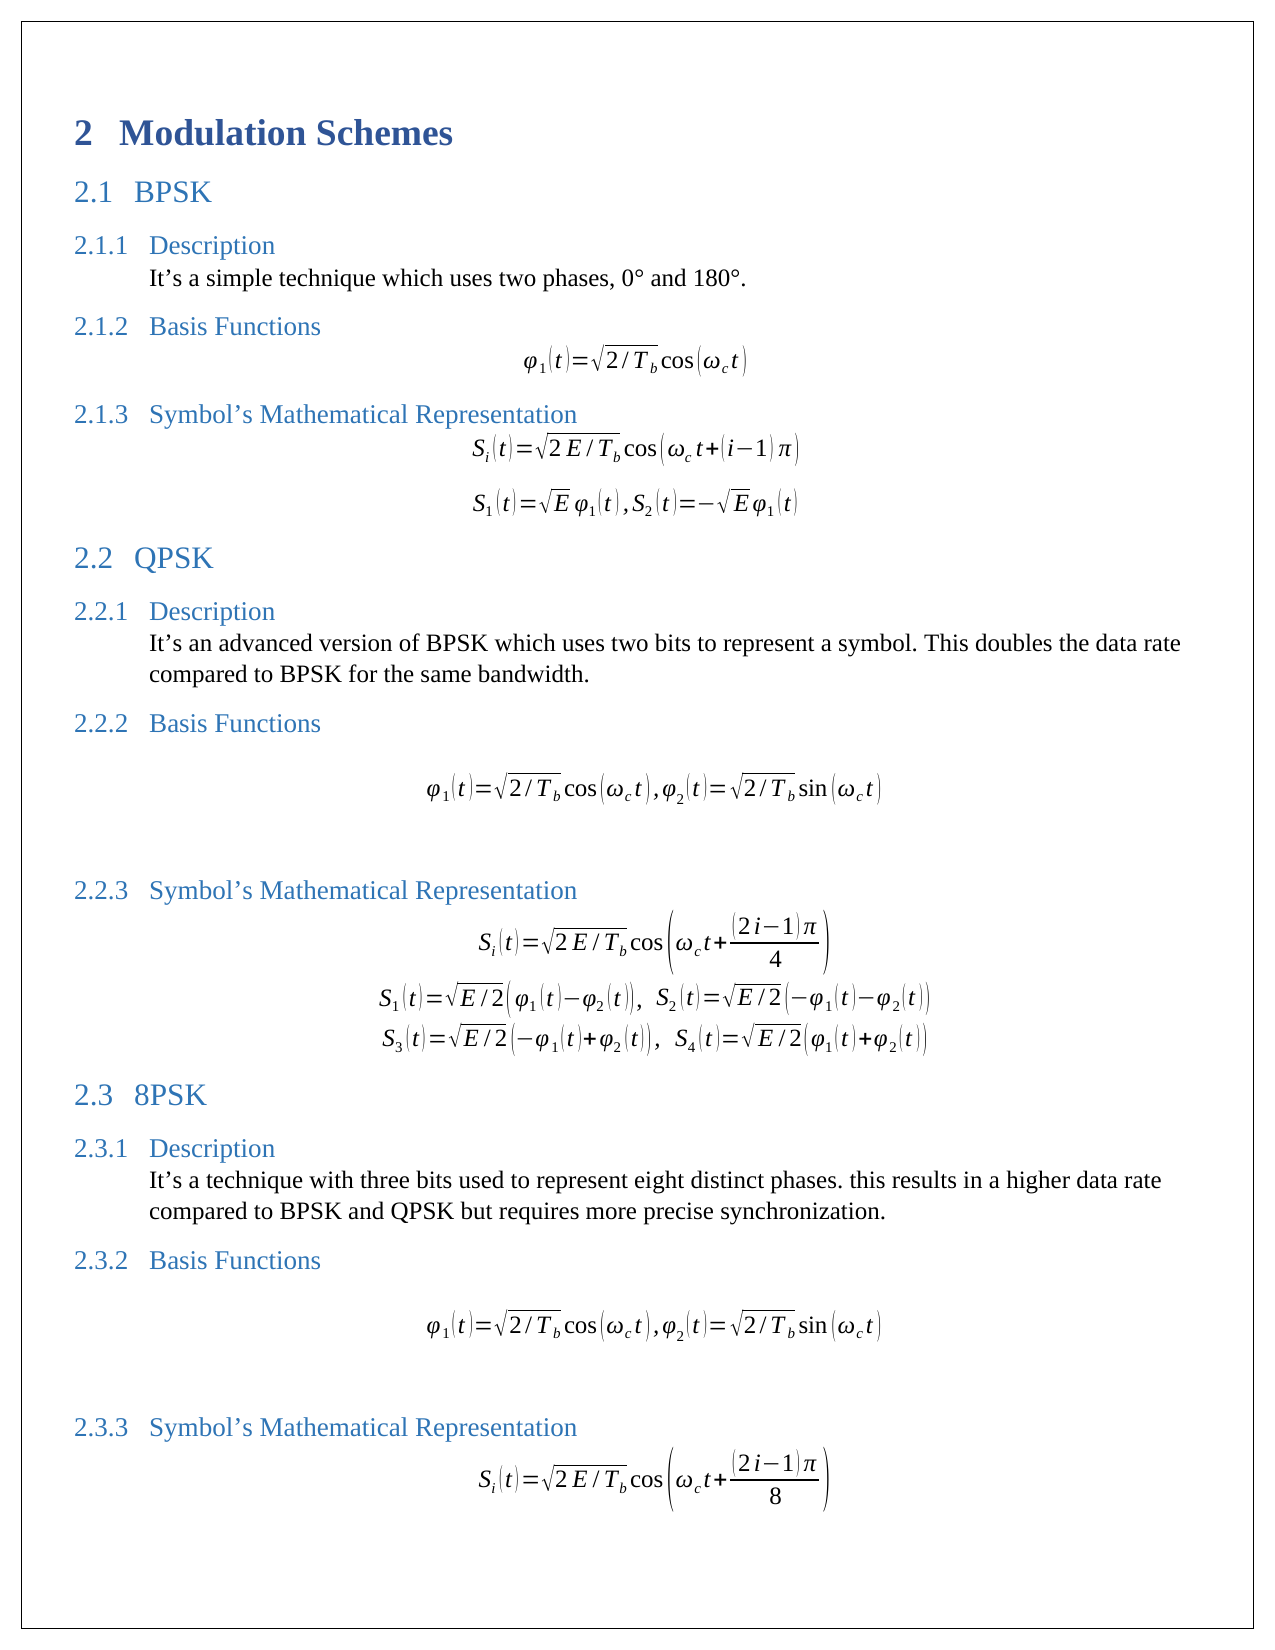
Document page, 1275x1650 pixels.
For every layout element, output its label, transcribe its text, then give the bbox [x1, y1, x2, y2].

subtitle Basis Functions [74, 310, 1196, 341]
subtitle Modulation Schemes [74, 110, 1196, 153]
text It’s an advanced version of BPSK which uses two bits to represent a symbol. This doubles the data rate compared to BPSK for the same bandwidth. [149, 628, 1196, 688]
subtitle Description [74, 595, 1196, 626]
subtitle Basis Functions [74, 707, 1196, 738]
subtitle 8PSK [74, 1076, 1196, 1112]
subtitle Basis Functions [74, 1244, 1196, 1275]
subtitle Symbol’s Mathematical Representation [74, 1411, 1196, 1443]
list , [111, 978, 1196, 1019]
subtitle Description [74, 1132, 1196, 1163]
text It’s a technique with three bits used to represent eight distinct phases. this results in a higher data rate compared to BPSK and QPSK but requires more precise synchronization. [149, 1165, 1196, 1225]
subtitle Description [74, 229, 1196, 260]
subtitle Symbol’s Mathematical Representation [74, 398, 1196, 429]
subtitle Symbol’s Mathematical Representation [74, 874, 1196, 906]
subtitle BPSK [74, 174, 1196, 209]
subtitle QPSK [74, 539, 1196, 575]
text It’s a simple technique which uses two phases, 0° and 180°. [74, 263, 1196, 291]
